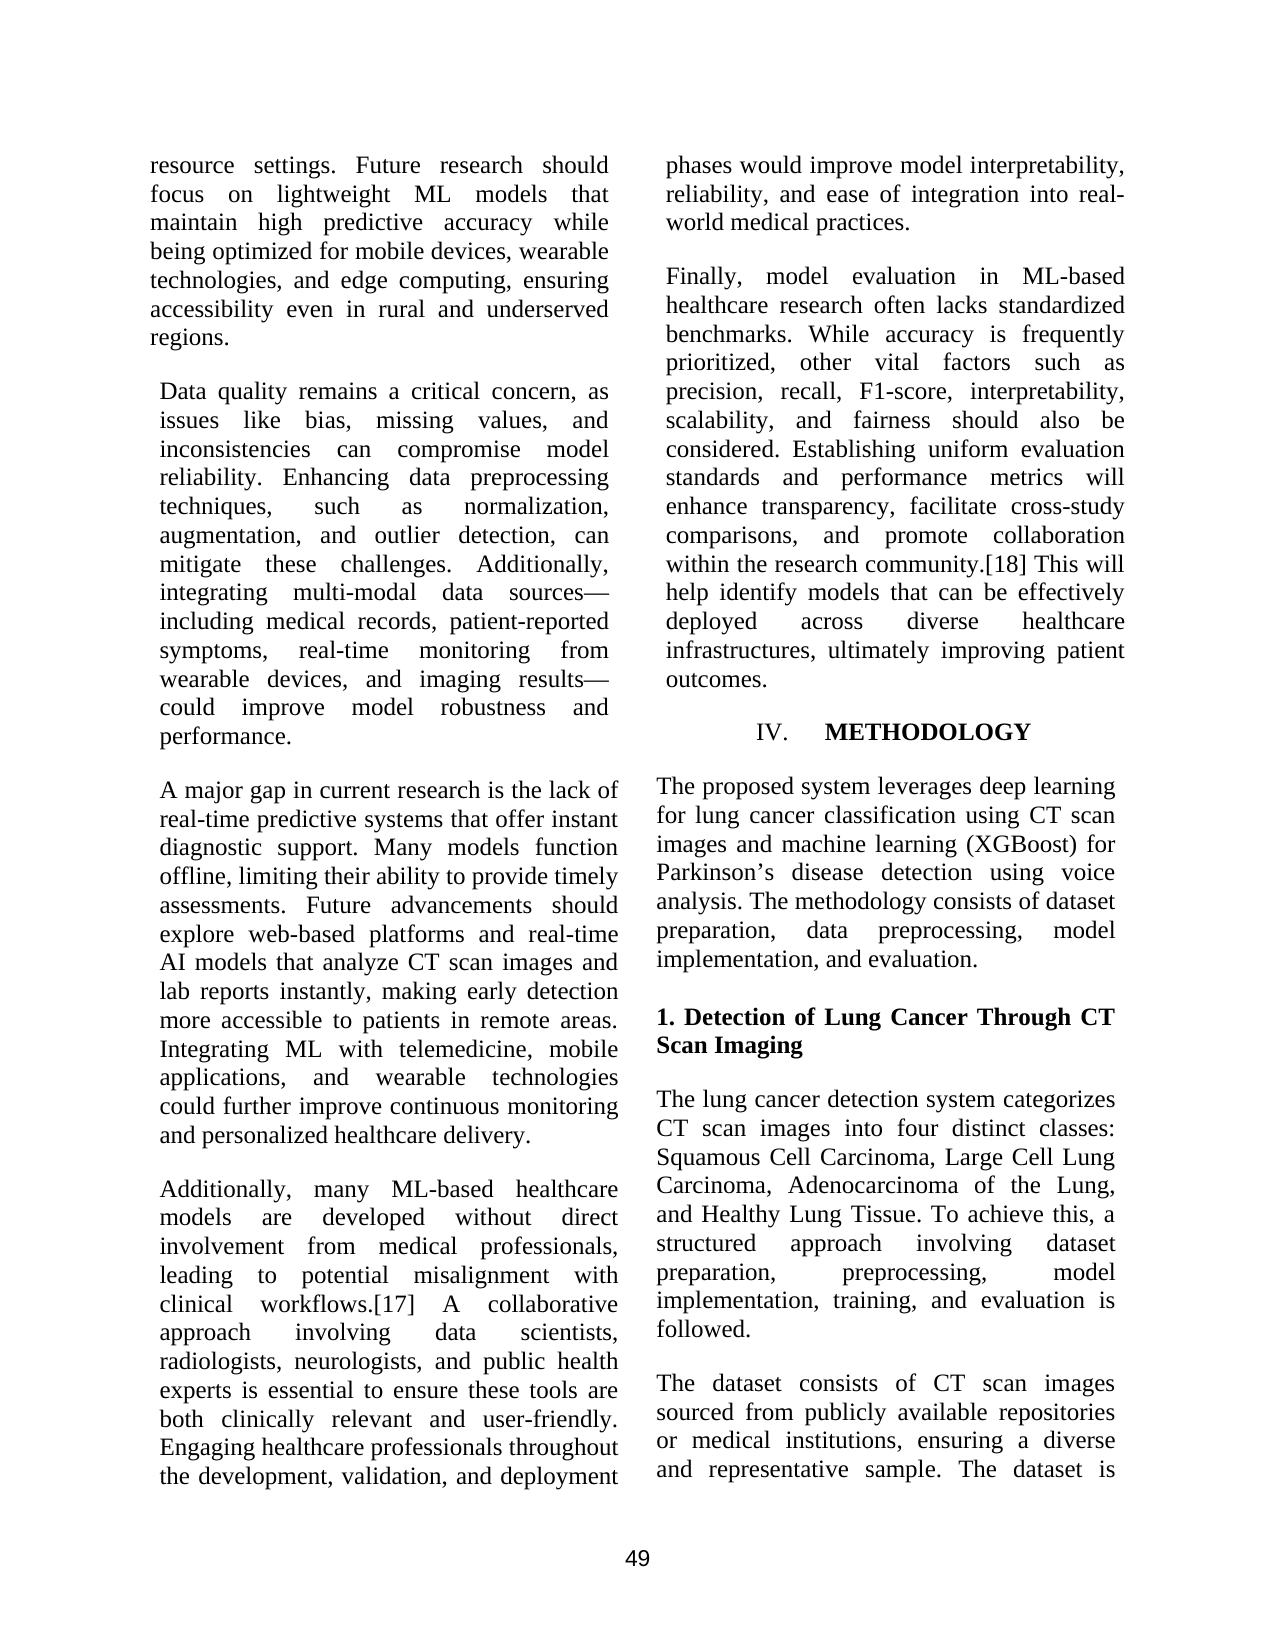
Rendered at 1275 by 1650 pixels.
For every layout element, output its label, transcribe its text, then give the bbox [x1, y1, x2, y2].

text The lung cancer detection system categorizes CT scan images into four distinct classes: Squamous Cell Carcinoma, Large Cell Lung Carcinoma, Adenocarcinoma of the Lung, and Healthy Lung Tissue. To achieve this, a structured approach involving dataset preparation, preprocessing, model implementation, training, and evaluation is followed. [656, 1084, 1116, 1343]
text The proposed system leverages deep learning for lung cancer classification using CT scan images and machine learning (XGBoost) for Parkinson’s disease detection using voice analysis. The methodology consists of dataset preparation, data preprocessing, model implementation, and evaluation. [656, 771, 1116, 972]
text Additionally, many ML-based healthcare models are developed without direct involvement from medical professionals, leading to potential misalignment with clinical workflows.[17] A collaborative approach involving data scientists, radiologists, neurologists, and public health experts is essential to ensure these tools are both clinically relevant and user-friendly. Engaging healthcare professionals throughout the development, validation, and deployment phases would improve model interpretability, reliability, and ease of integration into real-world medical practices. [159, 1174, 619, 1490]
text Additionally, many ML-based healthcare models are developed without direct involvement from medical professionals, leading to potential misalignment with clinical workflows.[17] A collaborative approach involving data scientists, radiologists, neurologists, and public health experts is essential to ensure these tools are both clinically relevant and user-friendly. Engaging healthcare professionals throughout the development, validation, and deployment phases would improve model interpretability, reliability, and ease of integration into real-world medical practices. [666, 150, 1125, 236]
subtitle METHODOLOGY [656, 717, 1125, 746]
subtitle 1. Detection of Lung Cancer Through CT Scan Imaging [656, 1002, 1116, 1059]
text A major gap in current research is the lack of real-time predictive systems that offer instant diagnostic support. Many models function offline, limiting their ability to provide timely assessments. Future advancements should explore web-based platforms and real-time AI models that analyze CT scan images and lab reports instantly, making early detection more accessible to patients in remote areas. Integrating ML with telemedicine, mobile applications, and wearable technologies could further improve continuous monitoring and personalized healthcare delivery. [159, 775, 619, 1149]
text Data quality remains a critical concern, as issues like bias, missing values, and inconsistencies can compromise model reliability. Enhancing data preprocessing techniques, such as normalization, augmentation, and outlier detection, can mitigate these challenges. Additionally, integrating multi-modal data sources—including medical records, patient-reported symptoms, real-time monitoring from wearable devices, and imaging results—could improve model robustness and performance. [159, 376, 609, 750]
text Finally, model evaluation in ML-based healthcare research often lacks standardized benchmarks. While accuracy is frequently prioritized, other vital factors such as precision, recall, F1-score, interpretability, scalability, and fairness should also be considered. Establishing uniform evaluation standards and performance metrics will enhance transparency, facilitate cross-study comparisons, and promote collaboration within the research community.[18] This will help identify models that can be effectively deployed across diverse healthcare infrastructures, ultimately improving patient outcomes. [666, 261, 1125, 692]
